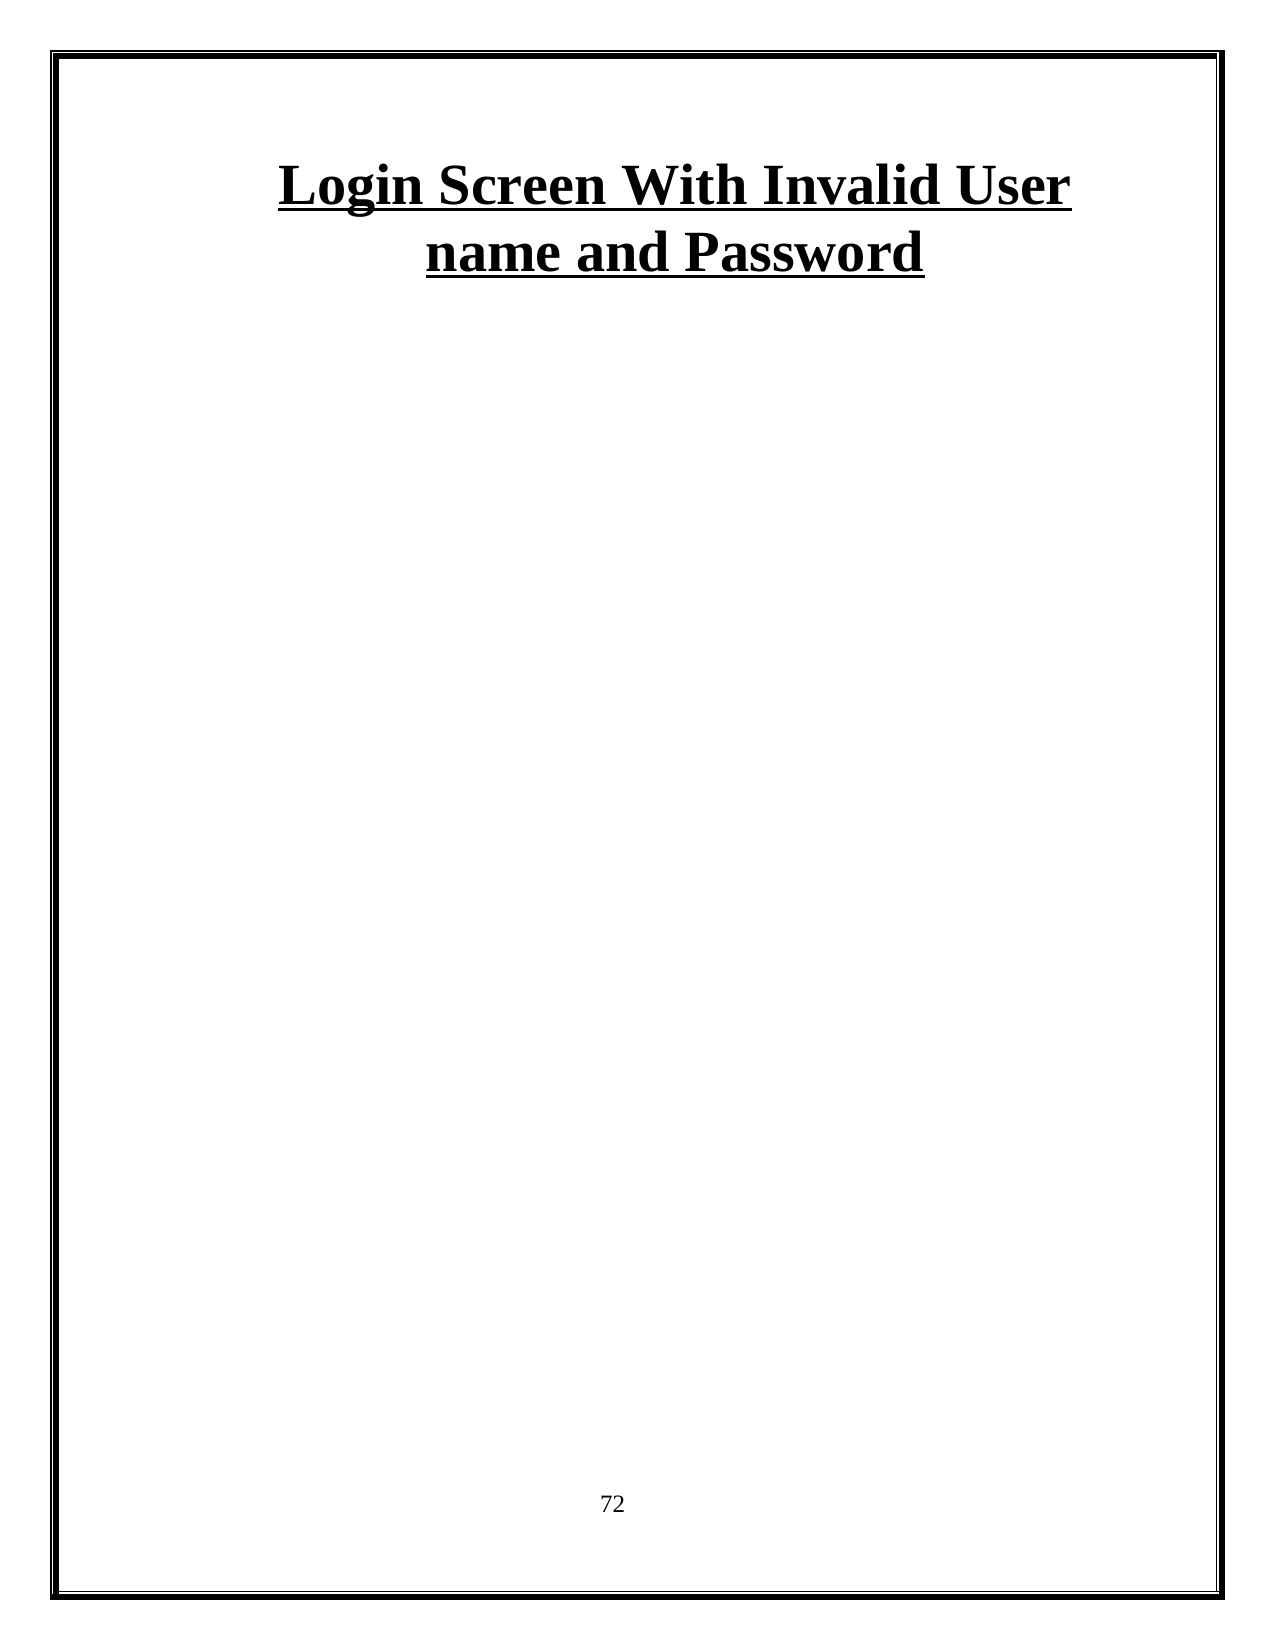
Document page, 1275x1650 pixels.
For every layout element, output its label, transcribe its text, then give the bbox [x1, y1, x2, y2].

text Login Screen With Invalid User name and Password [225, 150, 1125, 284]
